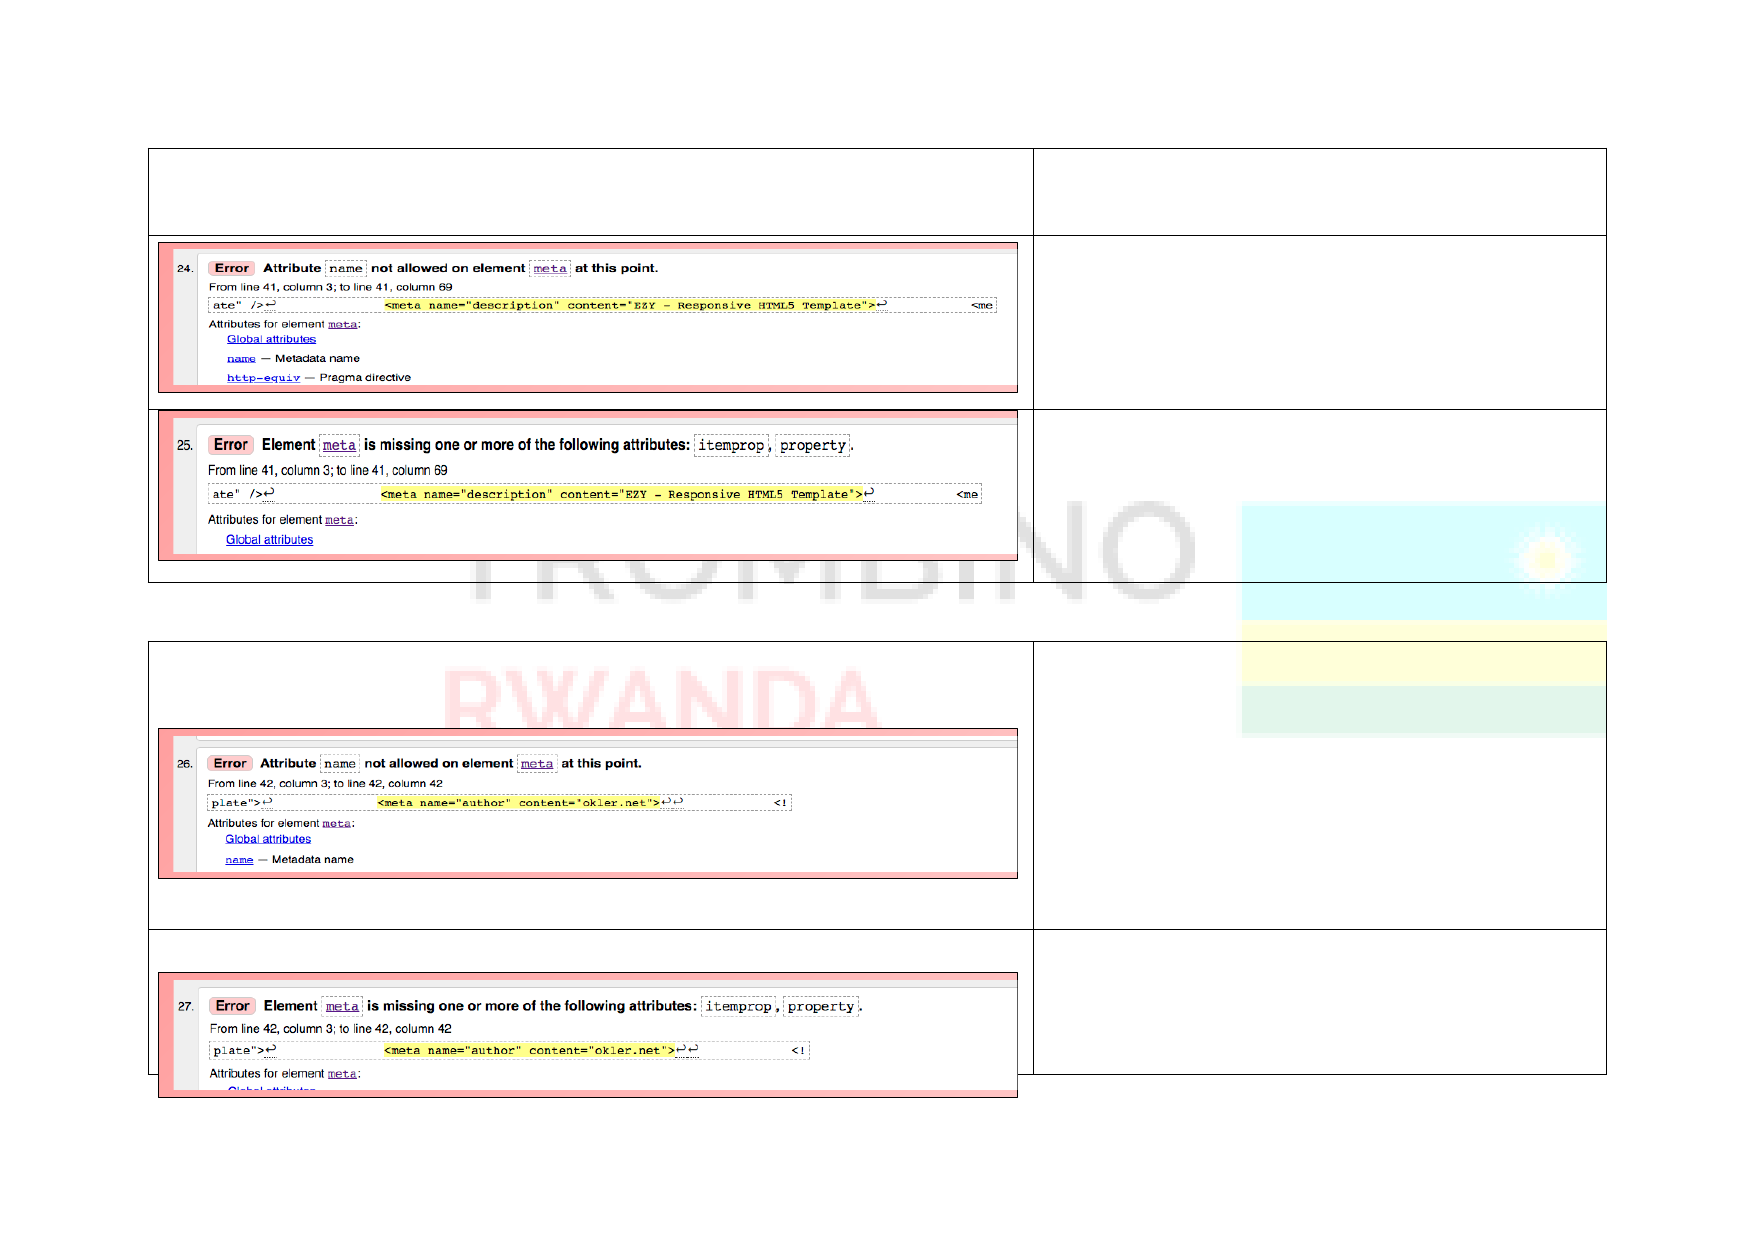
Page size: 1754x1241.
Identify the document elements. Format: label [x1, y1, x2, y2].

table_cell [1034, 236, 1606, 408]
table_cell [1034, 410, 1606, 582]
picture [173, 736, 1018, 872]
picture [173, 980, 1018, 1090]
picture [173, 418, 1018, 554]
table_cell [1034, 149, 1606, 235]
table_header [1034, 642, 1606, 929]
table_cell [149, 149, 1033, 235]
table_cell [149, 410, 1033, 582]
table_header [149, 642, 1033, 929]
picture [173, 249, 1018, 385]
table_cell [149, 930, 1033, 1074]
table_cell [1034, 930, 1606, 1074]
table_cell [149, 236, 1033, 408]
